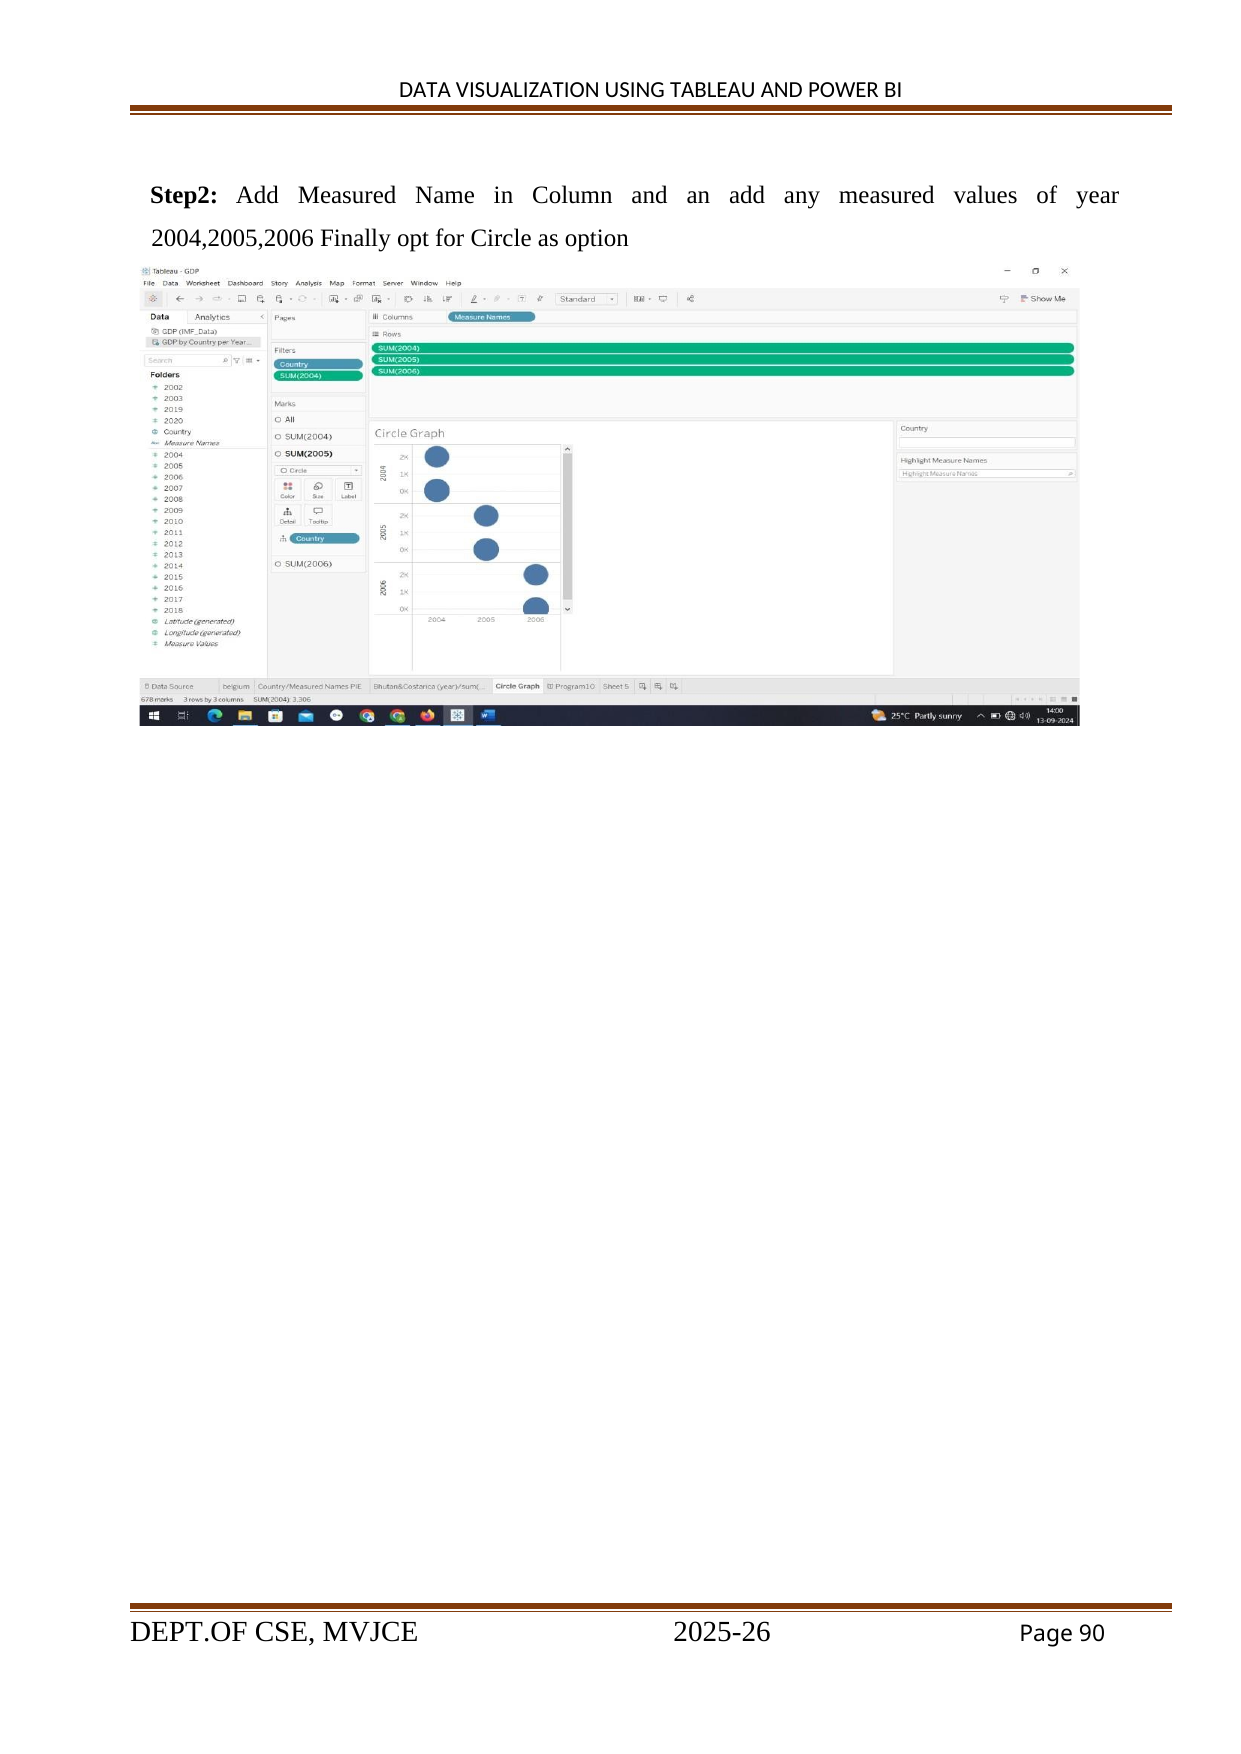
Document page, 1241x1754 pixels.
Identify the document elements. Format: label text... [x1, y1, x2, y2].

text Step2: Add Measured Name in Column and an add any measured values of year 2004,2005,2006 Finally opt for Circle as option [150, 180, 1120, 252]
picture [139, 266, 1080, 726]
